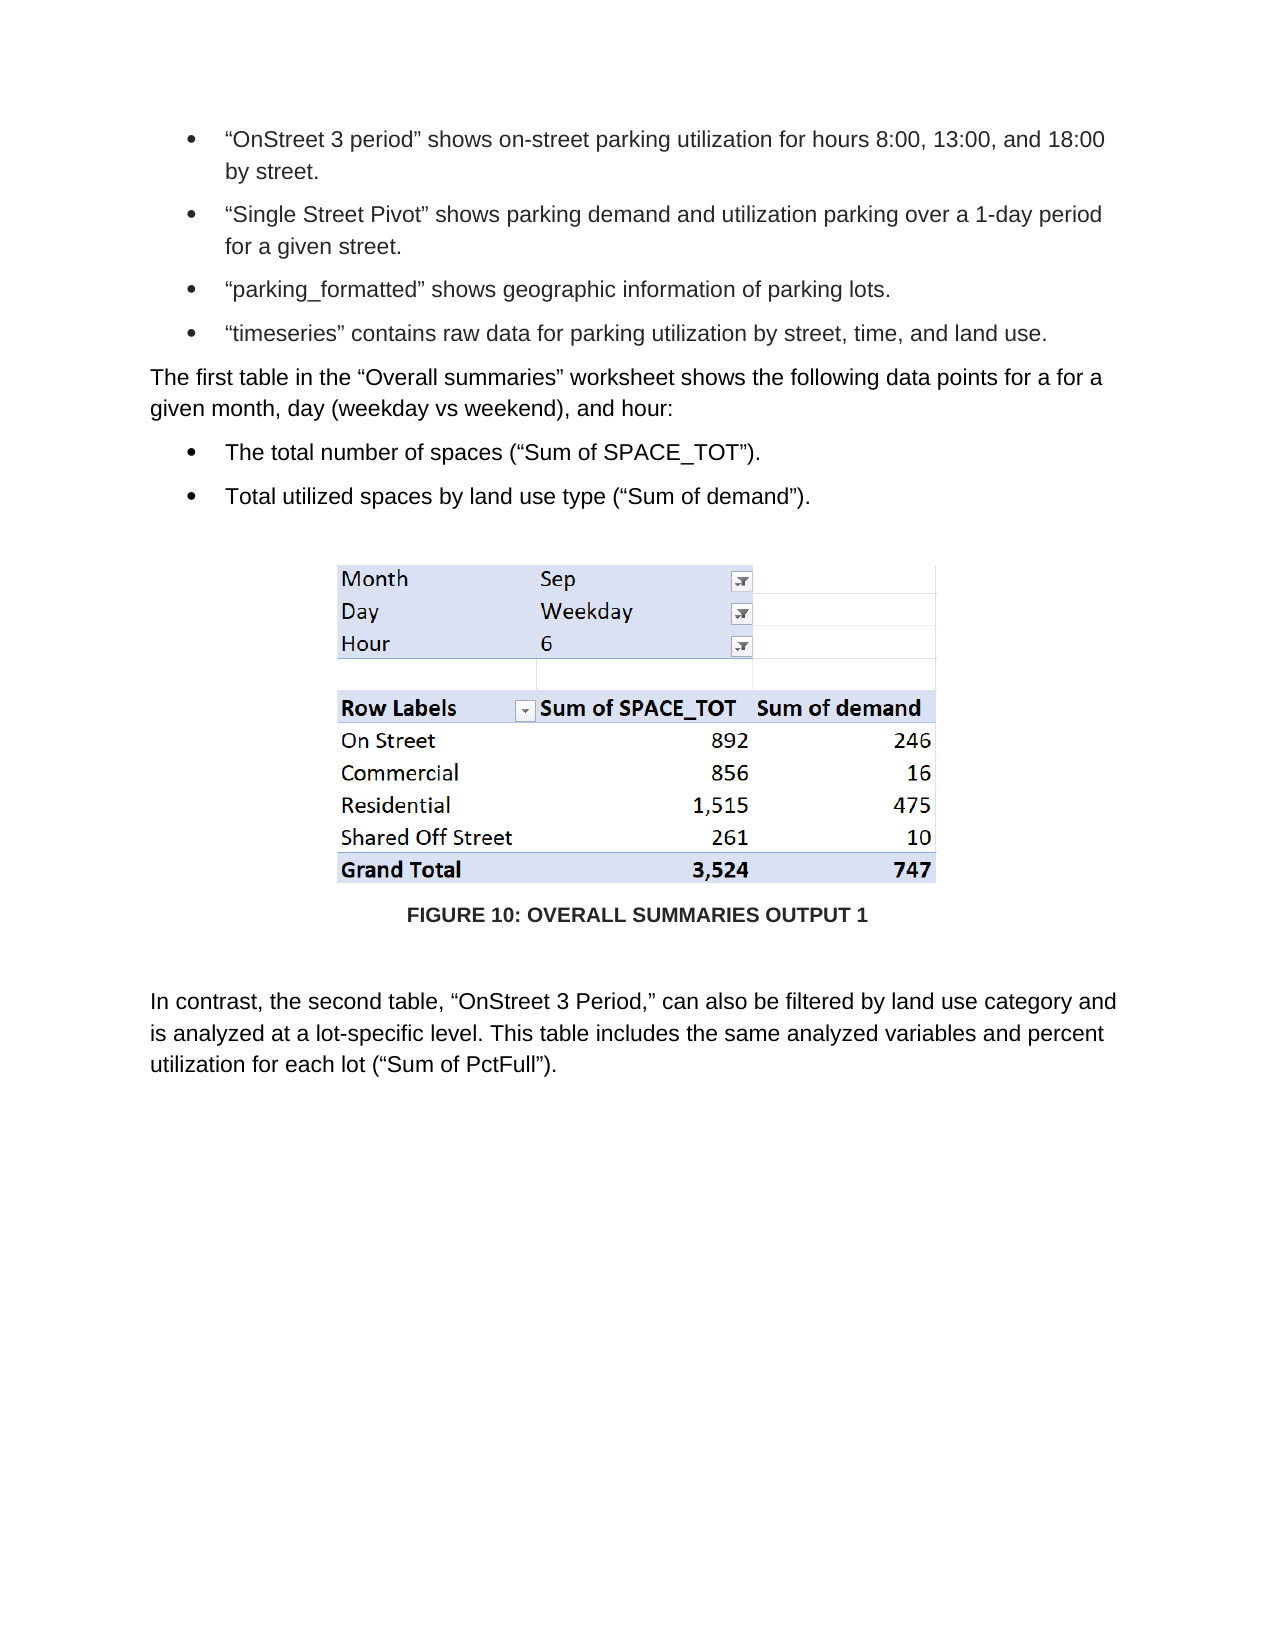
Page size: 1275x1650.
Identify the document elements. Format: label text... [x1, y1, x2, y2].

list “Single Street Pivot” shows parking demand and utilization parking over a 1-day period for a given street. [187, 196, 1125, 259]
text The first table in the “Overall summaries” worksheet shows the following data points for a for a given month, day (weekday vs weekend), and hour: [150, 359, 1125, 421]
list “parking_formatted” shows geographic information of parking lots. [187, 271, 1125, 303]
text In contrast, the second table, “OnStreet 3 Period,” can also be filtered by land use category and is analyzed at a lot-specific level. This table includes the same analyzed variables and percent utilization for each lot (“Sum of PctFull”). [150, 983, 1125, 1077]
list “timeseries” contains raw data for parking utilization by street, time, and land use. [187, 315, 1125, 346]
picture [337, 565, 938, 883]
list The total number of spaces (“Sum of SPACE_TOT”). [187, 434, 1125, 465]
list Total utilized spaces by land use type (“Sum of demand”). [187, 478, 1125, 509]
text figure 10: overall summaries output 1 [150, 903, 1125, 927]
list “OnStreet 3 period” shows on-street parking utilization for hours 8:00, 13:00, and 18:00 by street. [187, 121, 1125, 184]
